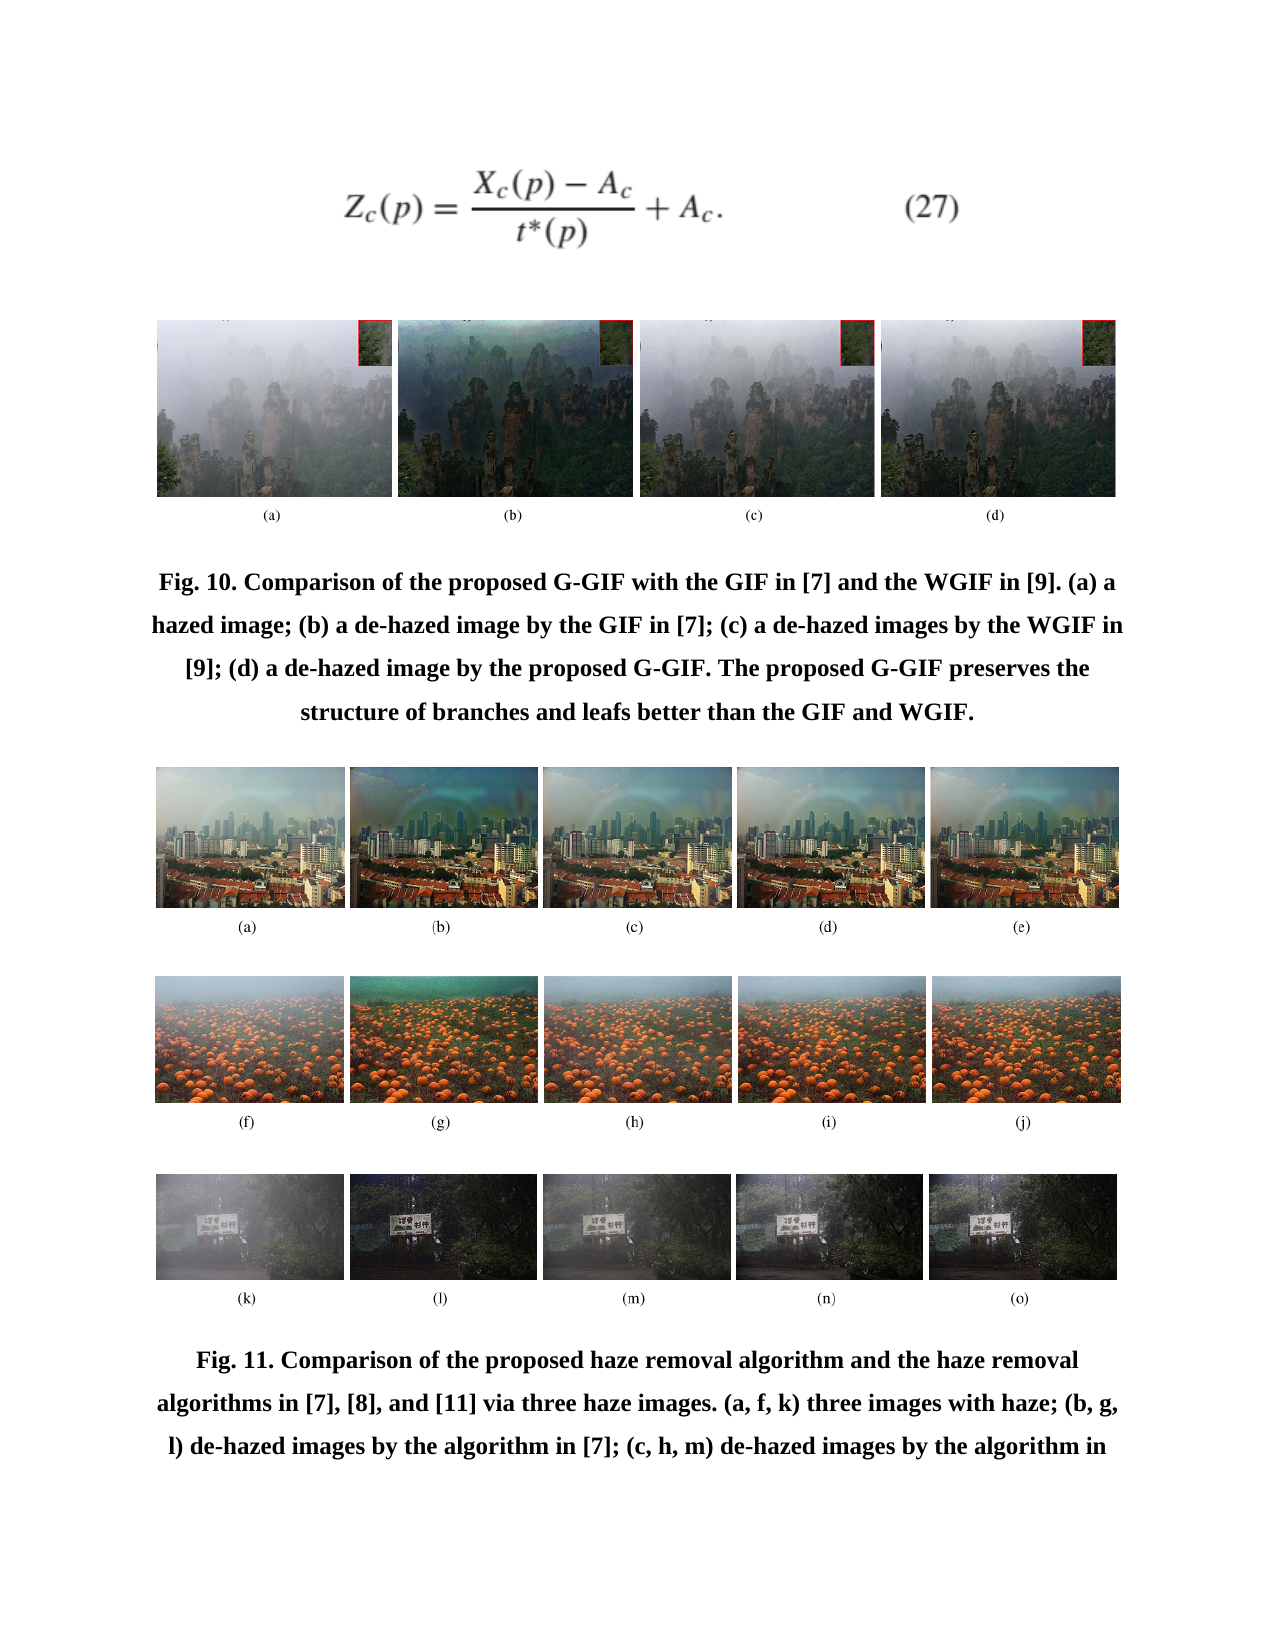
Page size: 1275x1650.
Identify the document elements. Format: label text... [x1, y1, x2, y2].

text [150, 1345, 1125, 1460]
picture [150, 972, 1125, 1134]
picture [150, 1168, 1125, 1310]
text Fig. 10. Comparison of the proposed G-GIF with the GIF in [7] and the WGIF in [9]. (a) a hazed image; (b) a de-hazed image by the GIF in [7]; (c) a de-hazed images by the WGIF in [9]; (d) a de-hazed image by the proposed G-GIF. The proposed G-GIF preserves the structure of branches and leafs better than the GIF and WGIF. [150, 567, 1125, 725]
picture [150, 315, 1125, 533]
picture [309, 150, 966, 281]
picture [150, 760, 1125, 938]
